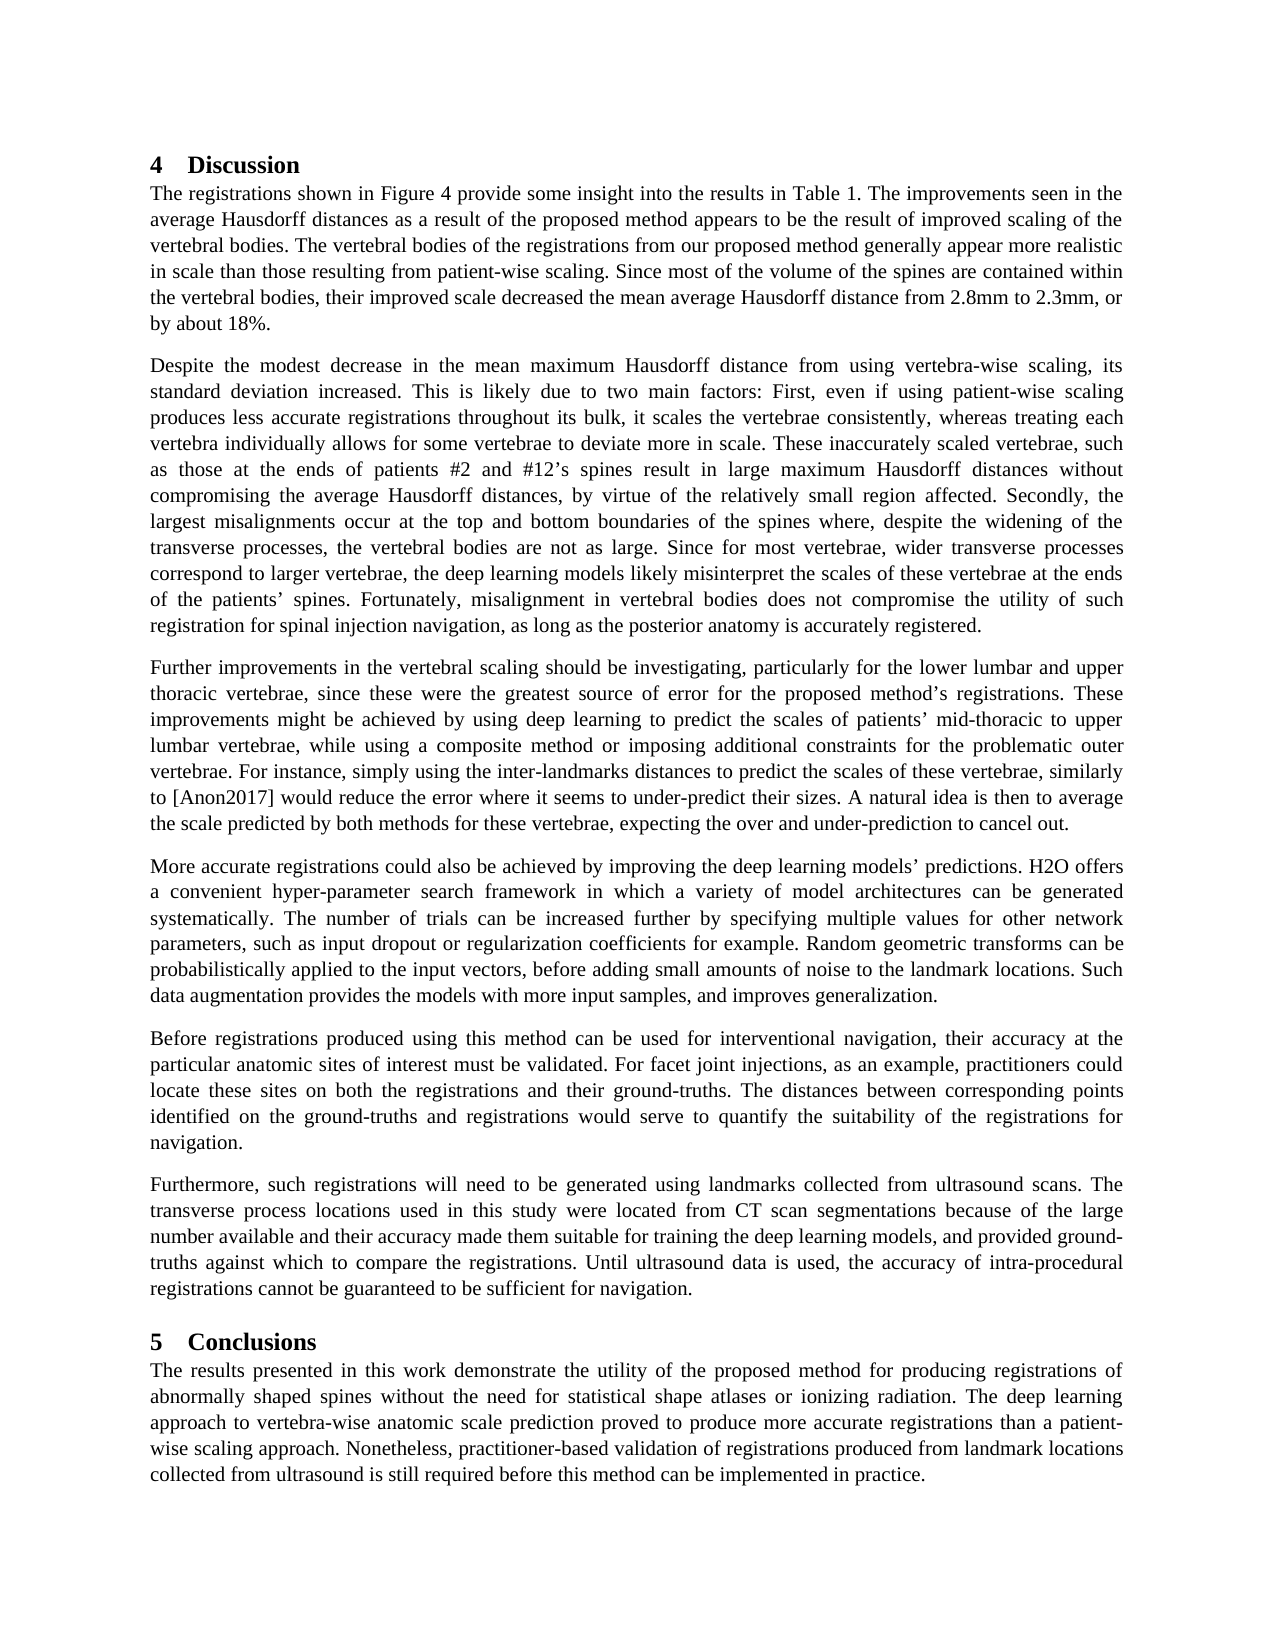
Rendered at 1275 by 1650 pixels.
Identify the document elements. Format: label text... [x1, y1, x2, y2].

text Despite the modest decrease in the mean maximum Hausdorff distance from using vertebra-wise scaling, its standard deviation increased. This is likely due to two main factors: First, even if using patient-wise scaling produces less accurate registrations throughout its bulk, it scales the vertebrae consistently, whereas treating each vertebra individually allows for some vertebrae to deviate more in scale. These inaccurately scaled vertebrae, such as those at the ends of patients #2 and #12’s spines result in large maximum Hausdorff distances without compromising the average Hausdorff distances, by virtue of the relatively small region affected. Secondly, the largest misalignments occur at the top and bottom boundaries of the spines where, despite the widening of the transverse processes, the vertebral bodies are not as large. Since for most vertebrae, wider transverse processes correspond to larger vertebrae, the deep learning models likely misinterpret the scales of these vertebrae at the ends of the patients’ spines. Fortunately, misalignment in vertebral bodies does not compromise the utility of such registration for spinal injection navigation, as long as the posterior anatomy is accurately registered. [150, 353, 1125, 637]
text The results presented in this work demonstrate the utility of the proposed method for producing registrations of abnormally shaped spines without the need for statistical shape atlases or ionizing radiation. The deep learning approach to vertebra-wise anatomic scale prediction proved to produce more accurate registrations than a patient-wise scaling approach. Nonetheless, practitioner-based validation of registrations produced from landmark locations collected from ultrasound is still required before this method can be implemented in practice. [150, 1358, 1125, 1486]
text The registrations shown in Figure 4 provide some insight into the results in Table 1. The improvements seen in the average Hausdorff distances as a result of the proposed method appears to be the result of improved scaling of the vertebral bodies. The vertebral bodies of the registrations from our proposed method generally appear more realistic in scale than those resulting from patient-wise scaling. Since most of the volume of the spines are contained within the vertebral bodies, their improved scale decreased the mean average Hausdorff distance from 2.8mm to 2.3mm, or by about 18%. [150, 181, 1125, 335]
text Before registrations produced using this method can be used for interventional navigation, their accuracy at the particular anatomic sites of interest must be validated. For facet joint injections, as an example, practitioners could locate these sites on both the registrations and their ground-truths. The distances between corresponding points identified on the ground-truths and registrations would serve to quantify the suitability of the registrations for navigation. [150, 1026, 1125, 1154]
text Furthermore, such registrations will need to be generated using landmarks collected from ultrasound scans. The transverse process locations used in this study were located from CT scan segmentations because of the large number available and their accuracy made them suitable for training the deep learning models, and provided ground-truths against which to compare the registrations. Until ultrasound data is used, the accuracy of intra-procedural registrations cannot be guaranteed to be sufficient for navigation. [150, 1172, 1125, 1300]
text More accurate registrations could also be achieved by improving the deep learning models’ predictions. H2O offers a convenient hyper-parameter search framework in which a variety of model architectures can be generated systematically. The number of trials can be increased further by specifying multiple values for other network parameters, such as input dropout or regularization coefficients for example. Random geometric transforms can be probabilistically applied to the input vectors, before adding small amounts of noise to the landmark locations. Such data augmentation provides the models with more input samples, and improves generalization. [150, 853, 1125, 1007]
subtitle Conclusions [150, 1327, 1125, 1356]
text Further improvements in the vertebral scaling should be investigating, particularly for the lower lumbar and upper thoracic vertebrae, since these were the greatest source of error for the proposed method’s registrations. These improvements might be achieved by using deep learning to predict the scales of patients’ mid-thoracic to upper lumbar vertebrae, while using a composite method or imposing additional constraints for the problematic outer vertebrae. For instance, simply using the inter-landmarks distances to predict the scales of these vertebrae, similarly to [Anon2017] would reduce the error where it seems to under-predict their sizes. A natural idea is then to average the scale predicted by both methods for these vertebrae, expecting the over and under-prediction to cancel out. [150, 655, 1125, 835]
subtitle Discussion [150, 150, 1125, 179]
